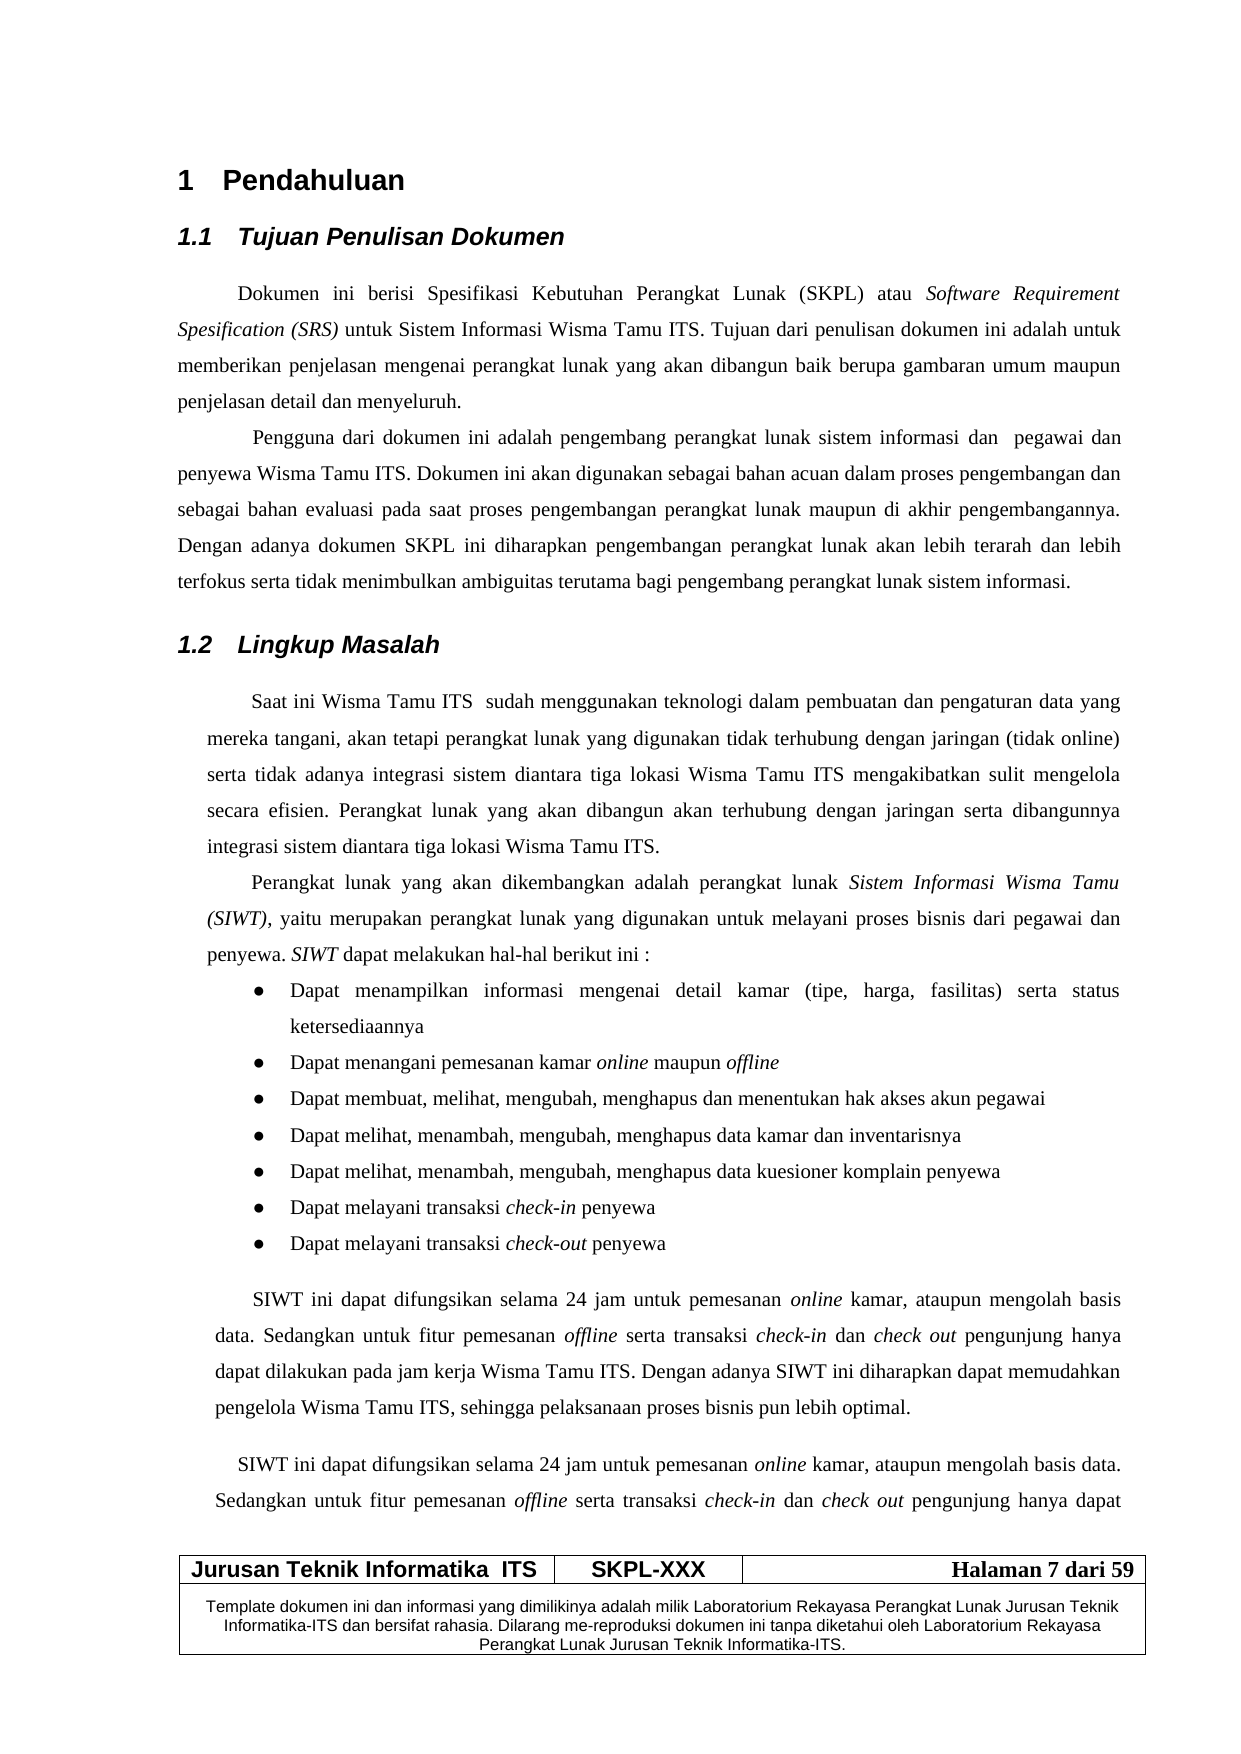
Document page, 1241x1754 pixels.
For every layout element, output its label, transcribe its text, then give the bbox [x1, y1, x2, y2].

subtitle Tujuan Penulisan Dokumen [177, 222, 1121, 251]
list Dapat melihat, menambah, mengubah, menghapus data kamar dan inventarisnya [252, 1122, 1121, 1147]
list Dapat melayani transaksi check-in penyewa [252, 1195, 1121, 1219]
text Perangkat lunak yang akan dikembangkan adalah perangkat lunak Sistem Informasi Wisma Tamu (SIWT), yaitu merupakan perangkat lunak yang digunakan untuk melayani proses bisnis dari pegawai dan penyewa. SIWT dapat melakukan hal-hal berikut ini : [207, 870, 1121, 966]
list Dapat membuat, melihat, mengubah, menghapus dan menentukan hak akses akun pegawai [252, 1086, 1121, 1110]
list Dapat melihat, menambah, mengubah, menghapus data kuesioner komplain penyewa [252, 1159, 1121, 1183]
text Pengguna dari dokumen ini adalah pengembang perangkat lunak sistem informasi dan pegawai dan penyewa Wisma Tamu ITS. Dokumen ini akan digunakan sebagai bahan acuan dalam proses pengembangan dan sebagai bahan evaluasi pada saat proses pengembangan perangkat lunak maupun di akhir pengembangannya. Dengan adanya dokumen SKPL ini diharapkan pengembangan perangkat lunak akan lebih terarah dan lebih terfokus serta tidak menimbulkan ambiguitas terutama bagi pengembang perangkat lunak sistem informasi. [177, 425, 1121, 593]
subtitle Pendahuluan [177, 163, 1121, 197]
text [215, 1452, 1121, 1512]
list Dapat melayani transaksi check-out penyewa [252, 1231, 1121, 1255]
list Dapat menampilkan informasi mengenai detail kamar (tipe, harga, fasilitas) serta status ketersediaannya [252, 978, 1121, 1038]
subtitle Saat ini Wisma Tamu ITS sudah menggunakan teknologi dalam pembuatan dan pengaturan data yang mereka tangani, akan tetapi perangkat lunak yang digunakan tidak terhubung dengan jaringan (tidak online) serta tidak adanya integrasi sistem diantara tiga lokasi Wisma Tamu ITS mengakibatkan sulit mengelola secara efisien. Perangkat lunak yang akan dibangun akan terhubung dengan jaringan serta dibangunnya integrasi sistem diantara tiga lokasi Wisma Tamu ITS. [207, 689, 1121, 858]
list Dapat menangani pemesanan kamar online maupun offline [252, 1050, 1121, 1074]
text Dokumen ini berisi Spesifikasi Kebutuhan Perangkat Lunak (SKPL) atau Software Requirement Spesification (SRS) untuk Sistem Informasi Wisma Tamu ITS. Tujuan dari penulisan dokumen ini adalah untuk memberikan penjelasan mengenai perangkat lunak yang akan dibangun baik berupa gambaran umum maupun penjelasan detail dan menyeluruh. [177, 281, 1121, 413]
subtitle Lingkup Masalah [177, 630, 1121, 659]
